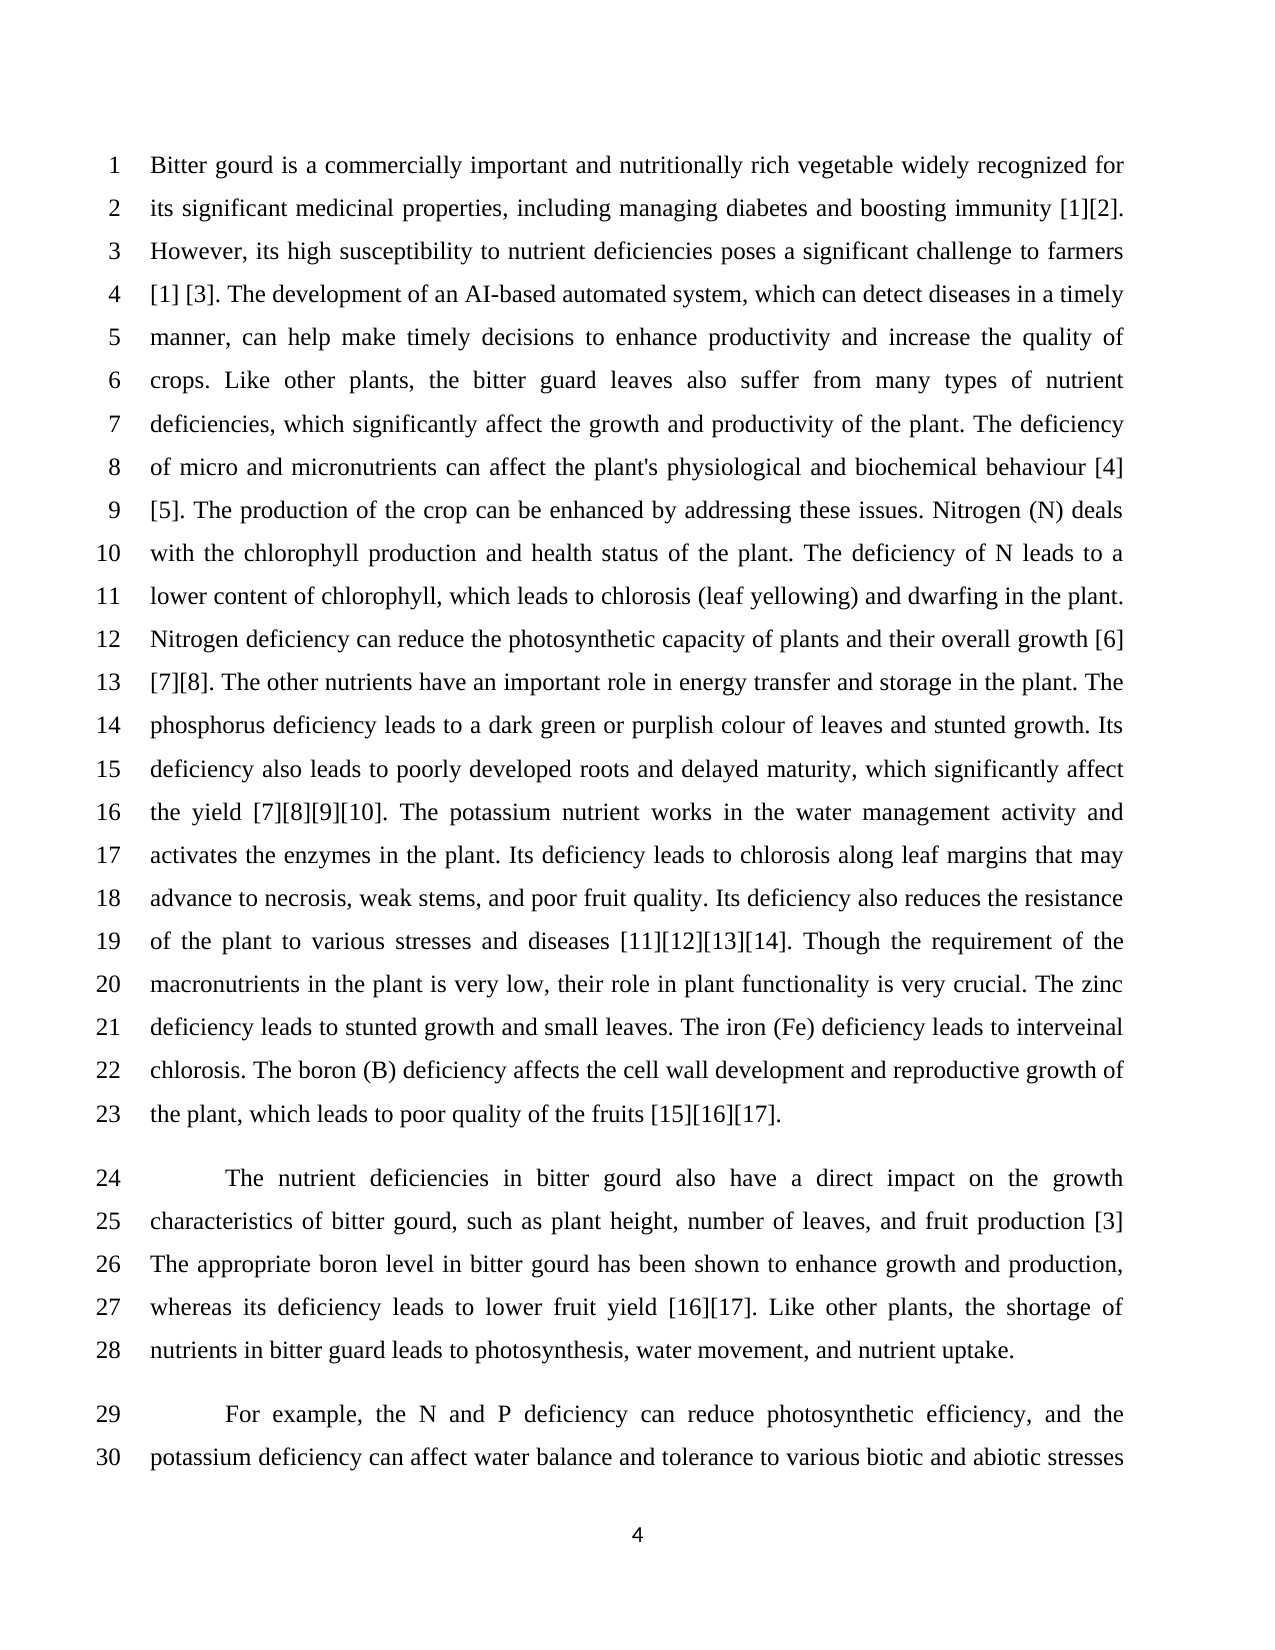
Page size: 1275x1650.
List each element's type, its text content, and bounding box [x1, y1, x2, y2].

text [150, 1399, 1125, 1471]
text The nutrient deficiencies in bitter gourd also have a direct impact on the growth characteristics of bitter gourd, such as plant height, number of leaves, and fruit production [3] The appropriate boron level in bitter gourd has been shown to enhance growth and production, whereas its deficiency leads to lower fruit yield [16][17]. Like other plants, the shortage of nutrients in bitter guard leads to photosynthesis, water movement, and nutrient uptake. [150, 1163, 1125, 1364]
text Bitter gourd is a commercially important and nutritionally rich vegetable widely recognized for its significant medicinal properties, including managing diabetes and boosting immunity [1][2]. However, its high susceptibility to nutrient deficiencies poses a significant challenge to farmers [1] [3]. The development of an AI-based automated system, which can detect diseases in a timely manner, can help make timely decisions to enhance productivity and increase the quality of crops. Like other plants, the bitter guard leaves also suffer from many types of nutrient deficiencies, which significantly affect the growth and productivity of the plant. The deficiency of micro and micronutrients can affect the plant's physiological and biochemical behaviour [4][5]. The production of the crop can be enhanced by addressing these issues. Nitrogen (N) deals with the chlorophyll production and health status of the plant. The deficiency of N leads to a lower content of chlorophyll, which leads to chlorosis (leaf yellowing) and dwarfing in the plant. Nitrogen deficiency can reduce the photosynthetic capacity of plants and their overall growth [6] [7][8]. The other nutrients have an important role in energy transfer and storage in the plant. The phosphorus deficiency leads to a dark green or purplish colour of leaves and stunted growth. Its deficiency also leads to poorly developed roots and delayed maturity, which significantly affect the yield [7][8][9][10]. The potassium nutrient works in the water management activity and activates the enzymes in the plant. Its deficiency leads to chlorosis along leaf margins that may advance to necrosis, weak stems, and poor fruit quality. Its deficiency also reduces the resistance of the plant to various stresses and diseases [11][12][13][14]. Though the requirement of the macronutrients in the plant is very low, their role in plant functionality is very crucial. The zinc deficiency leads to stunted growth and small leaves. The iron (Fe) deficiency leads to interveinal chlorosis. The boron (B) deficiency affects the cell wall development and reproductive growth of the plant, which leads to poor quality of the fruits [15][16][17]. [150, 150, 1125, 1127]
